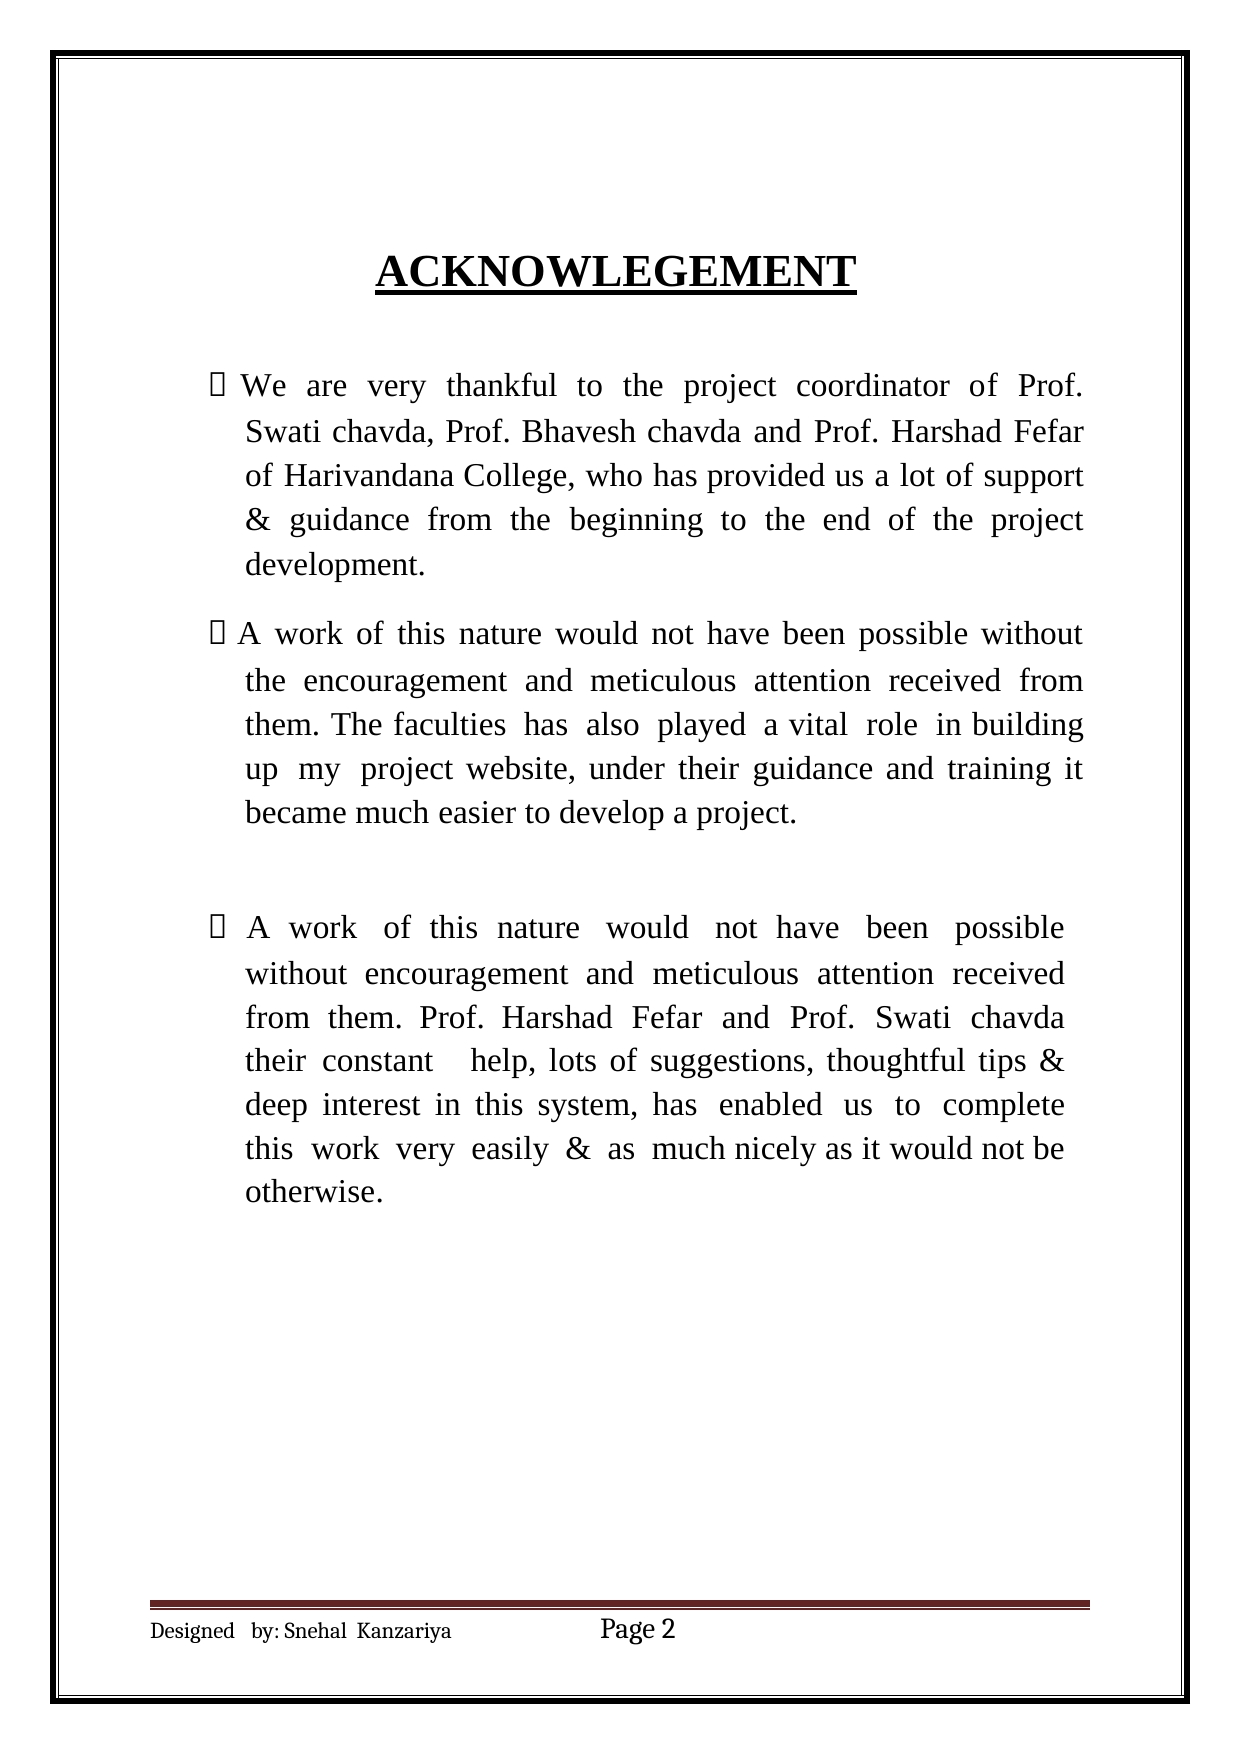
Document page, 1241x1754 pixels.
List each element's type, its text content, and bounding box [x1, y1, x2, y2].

text ACKNOWLEGEMENT [375, 248, 1090, 298]
text  We are very thankful to the project coordinator of Prof. Swati chavda, Prof. Bhavesh chavda and Prof. Harshad Fefar of Harivandana College, who has provided us a lot of support & guidance from the beginning to the end of the project development. [207, 360, 1084, 582]
text  A work of this nature would not have been possible without the encouragement and meticulous attention received from them. The faculties has also played a vital role in building up my project website, under their guidance and training it became much easier to develop a project. [207, 609, 1083, 830]
text  A work of this nature would not have been possible without encouragement and meticulous attention received from them. Prof. Harshad Fefar and Prof. Swati chavda their constant help, lots of suggestions, thoughtful tips & deep interest in this system, has enabled us to complete this work very easily & as much nicely as it would not be otherwise. [207, 903, 1065, 1210]
